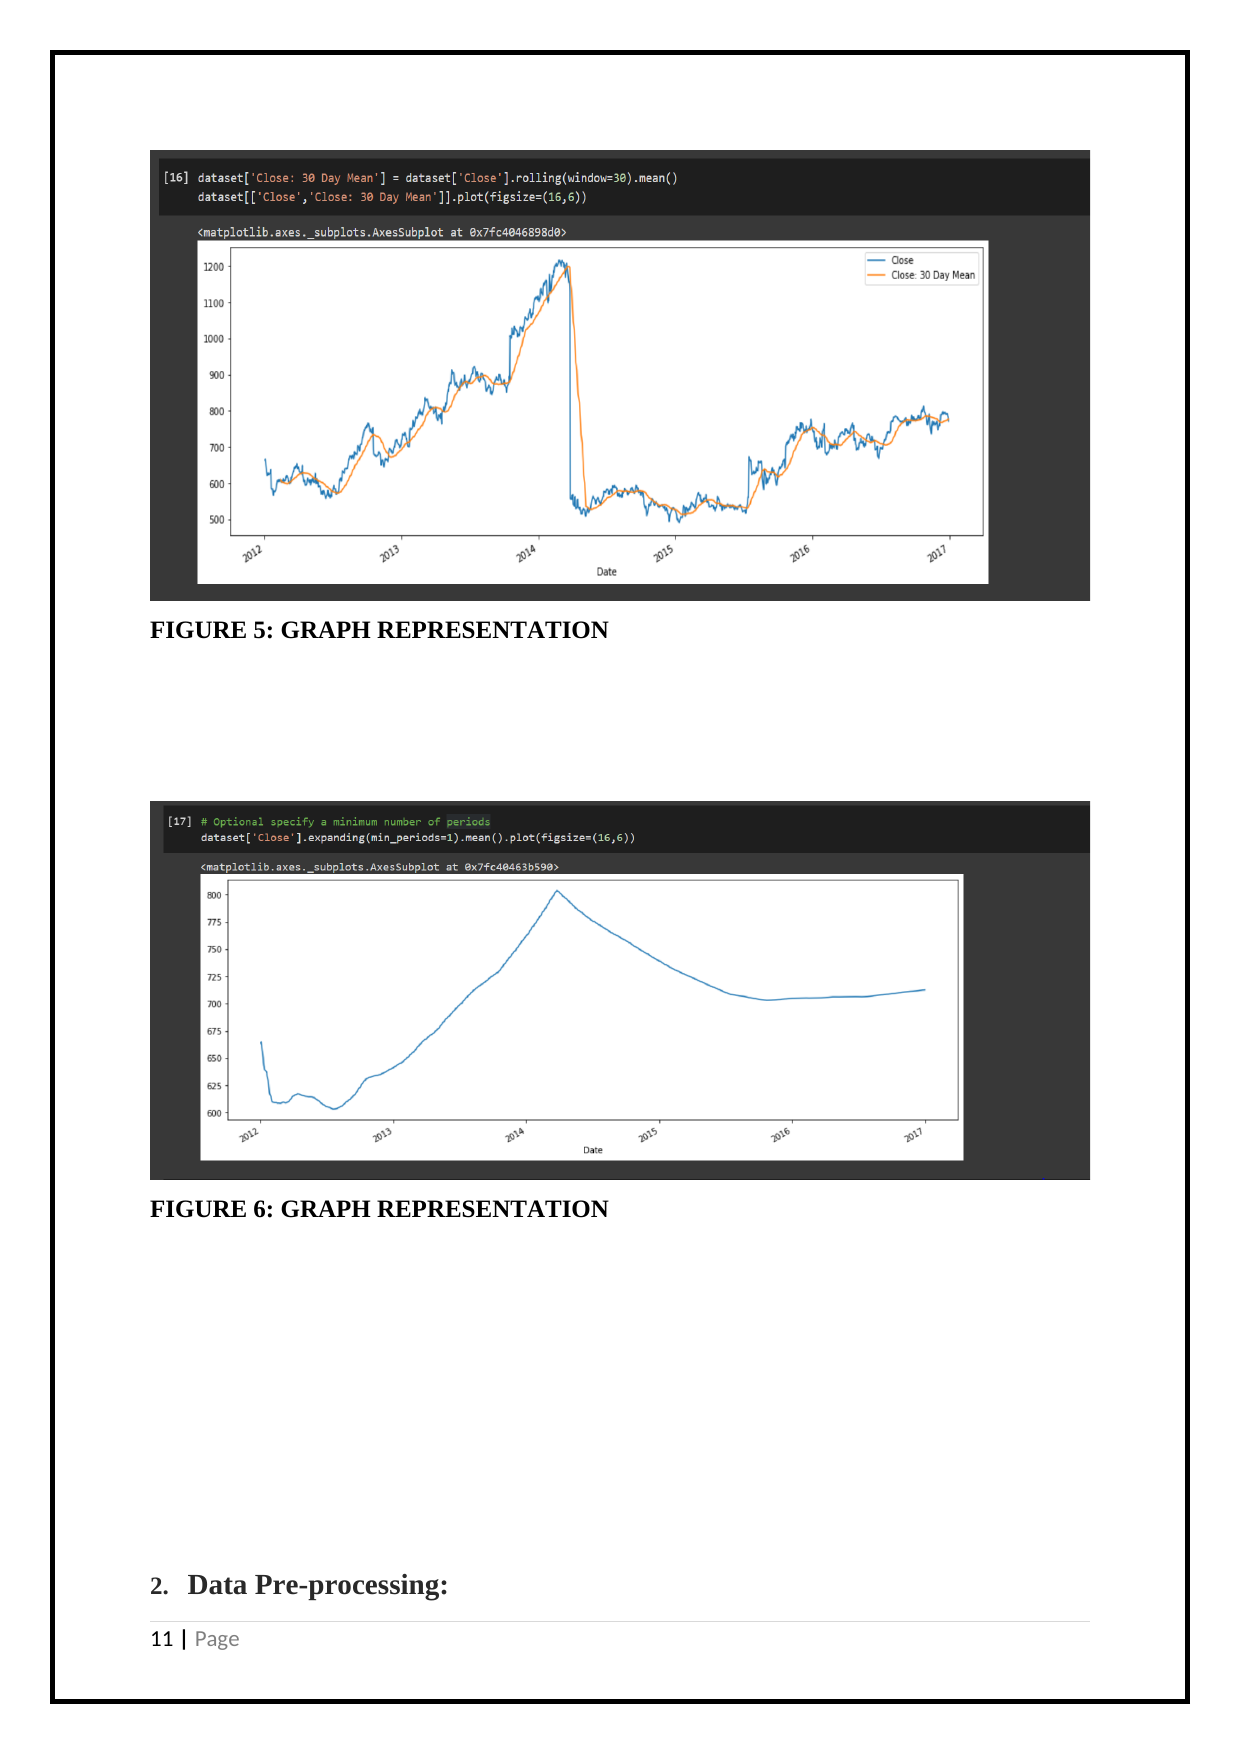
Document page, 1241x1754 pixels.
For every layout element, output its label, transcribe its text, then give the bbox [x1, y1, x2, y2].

picture [150, 801, 1091, 1180]
picture [150, 150, 1091, 601]
subtitle FIGURE 5: GRAPH REPRESENTATION [150, 601, 1090, 644]
subtitle FIGURE 6: GRAPH REPRESENTATION [150, 1180, 1090, 1223]
subtitle Data Pre-processing: [150, 1567, 1090, 1600]
